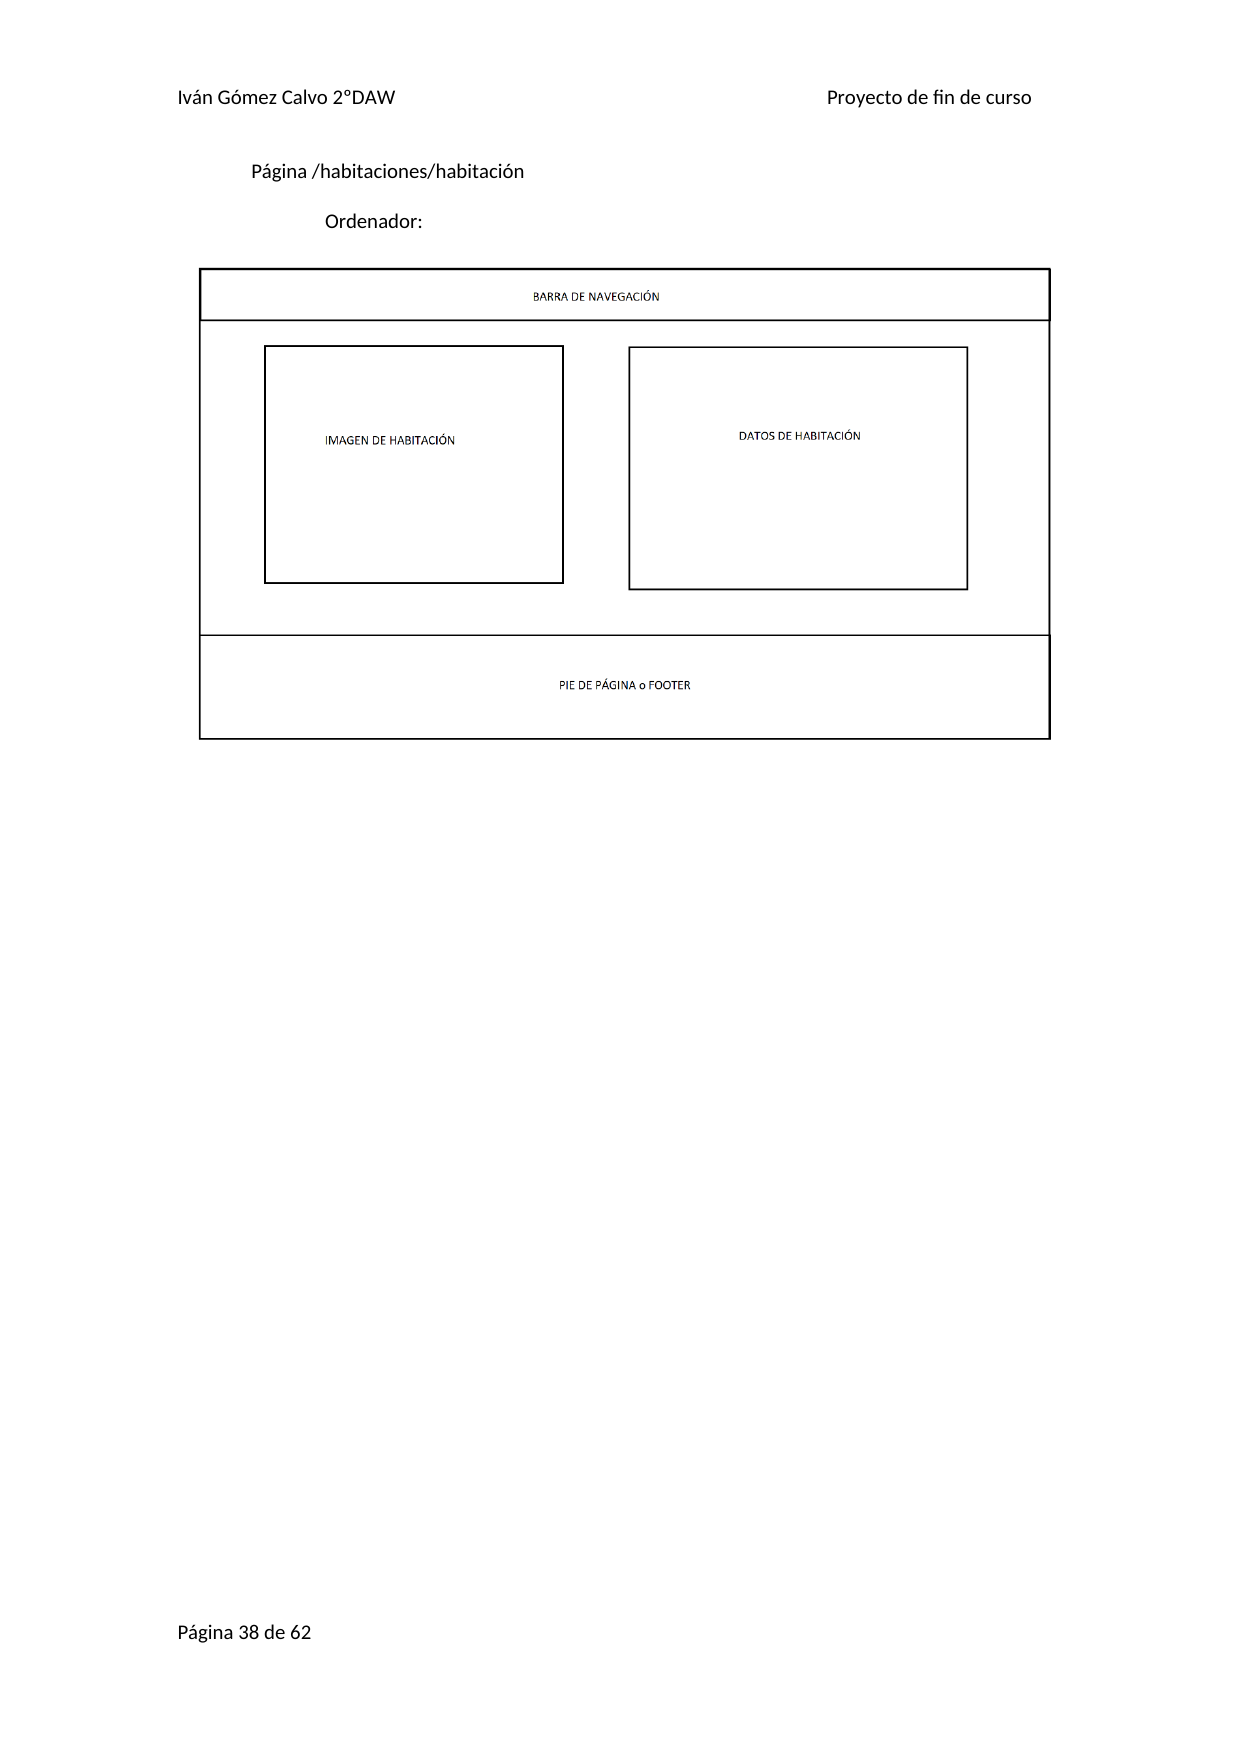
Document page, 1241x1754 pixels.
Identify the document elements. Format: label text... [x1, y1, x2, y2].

text Ordenador: [177, 208, 1063, 233]
picture [177, 258, 1063, 743]
text Página /habitaciones/habitación [177, 158, 1063, 183]
